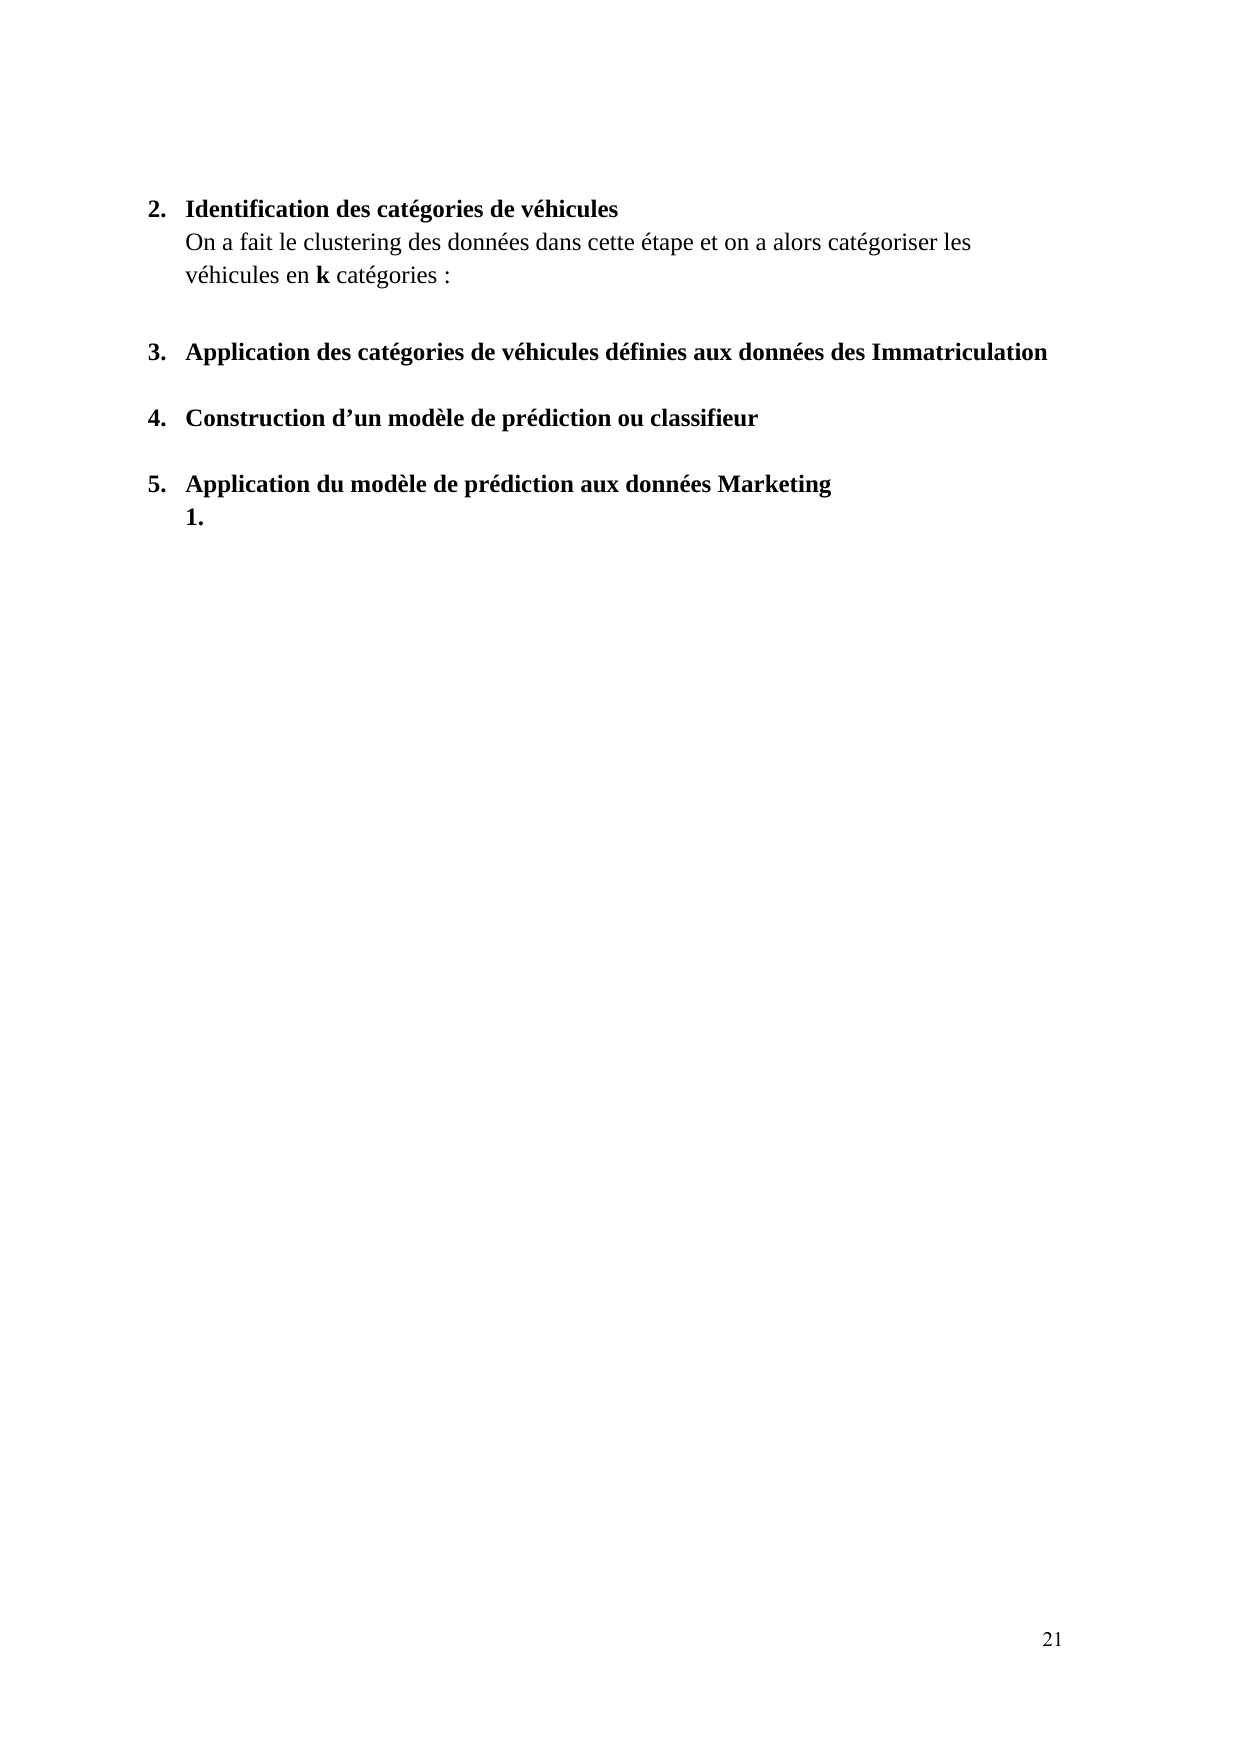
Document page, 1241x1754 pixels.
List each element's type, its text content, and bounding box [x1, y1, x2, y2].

list Application du modèle de prédiction aux données Marketing [148, 469, 1063, 498]
list On a fait le clustering des données dans cette étape et on a alors catégoriser les véhicules en k catégories : [185, 227, 1063, 289]
list Identification des catégories de véhicules [148, 194, 1063, 223]
list Construction d’un modèle de prédiction ou classifieur [148, 403, 1063, 432]
list Application des catégories de véhicules définies aux données des Immatriculation [148, 337, 1063, 366]
